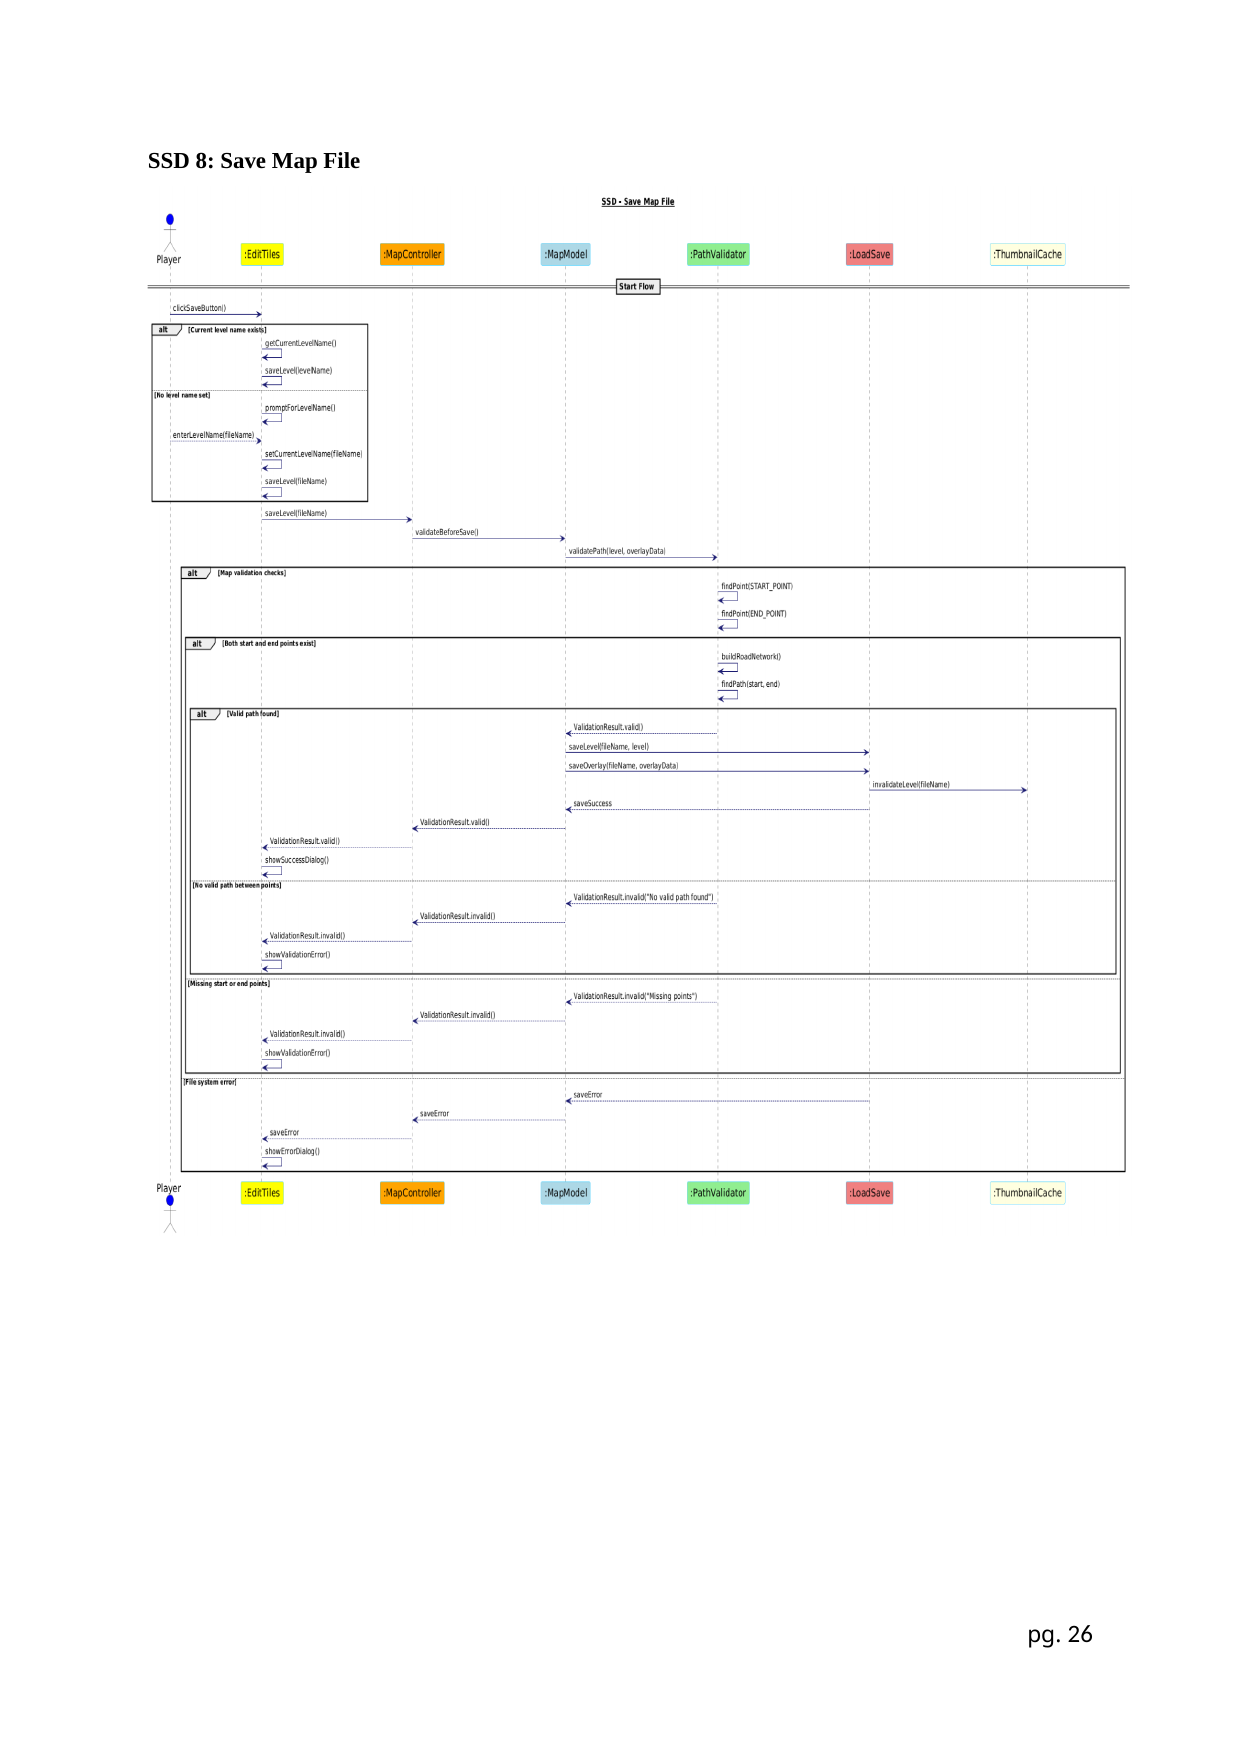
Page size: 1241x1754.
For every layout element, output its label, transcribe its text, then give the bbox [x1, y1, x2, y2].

picture [147, 186, 1132, 1236]
subtitle SSD 8: Save Map File [148, 148, 1093, 174]
